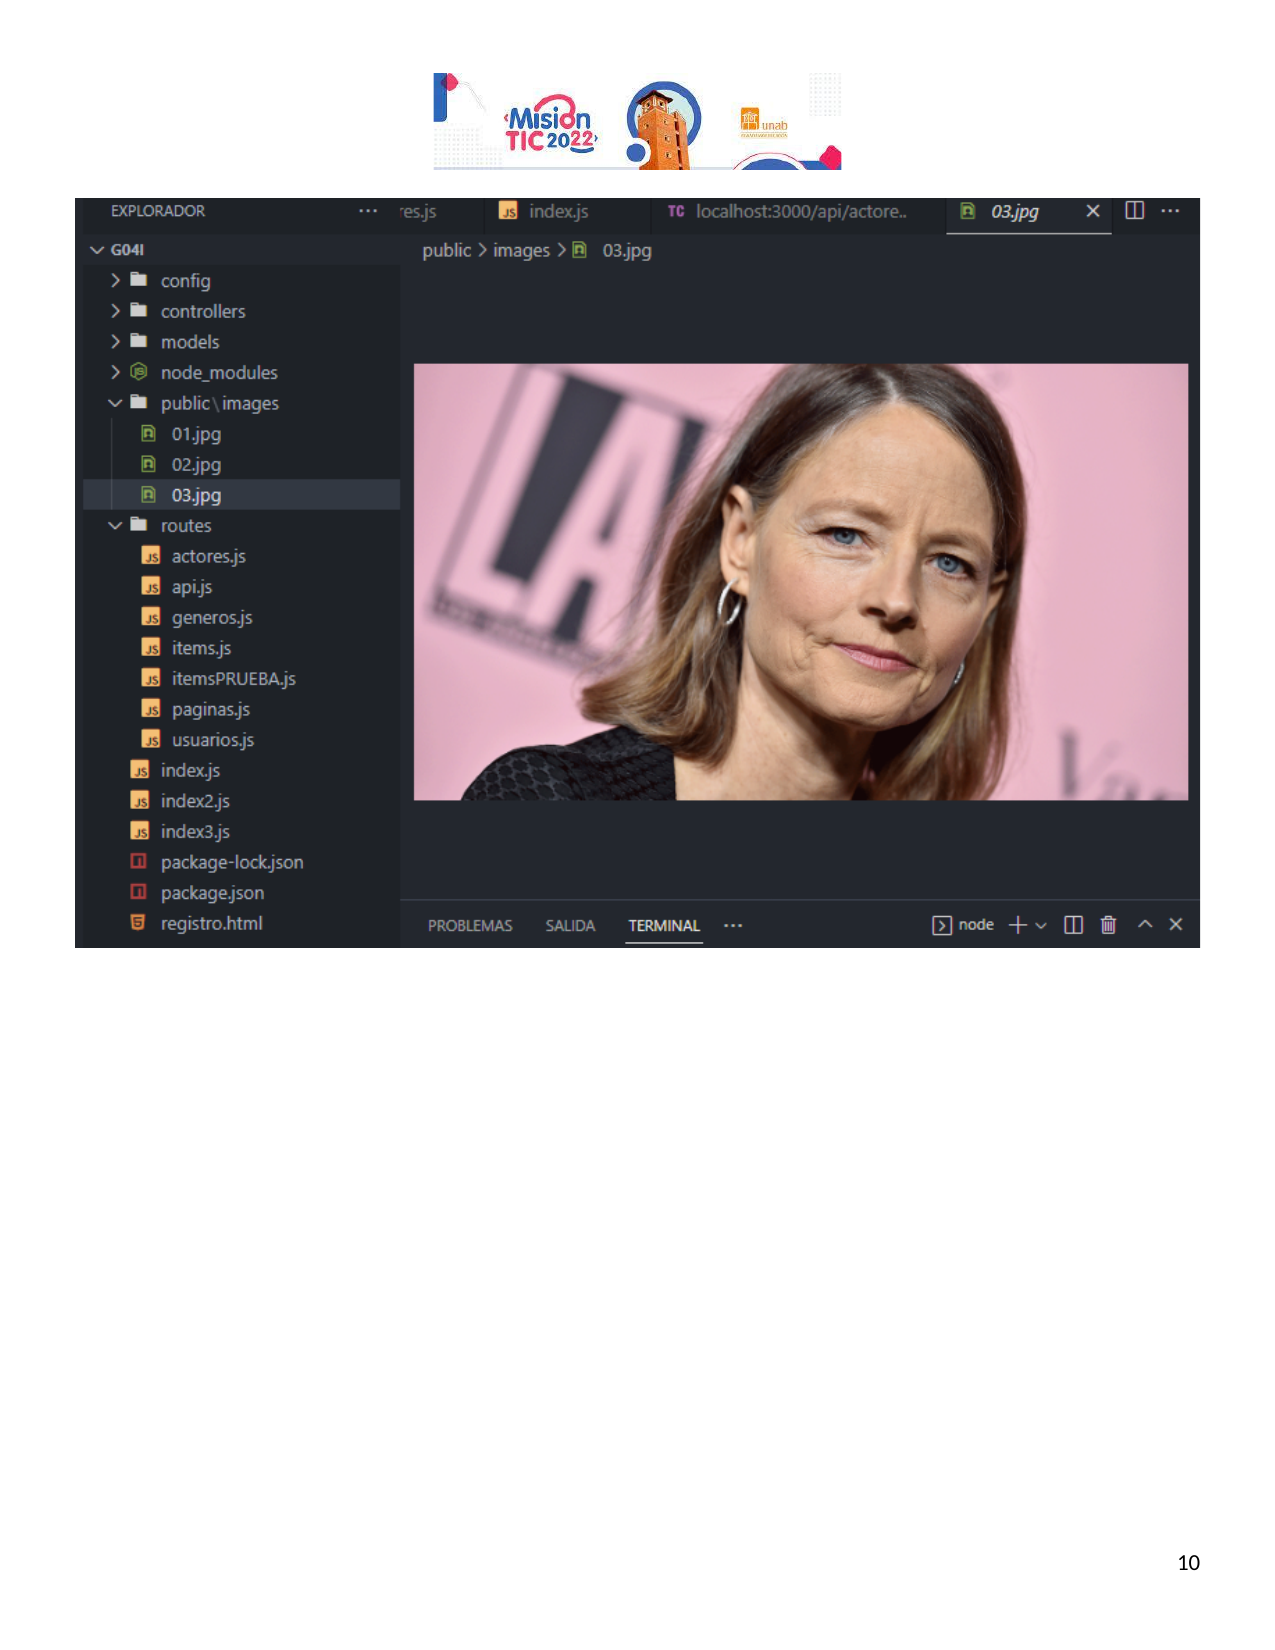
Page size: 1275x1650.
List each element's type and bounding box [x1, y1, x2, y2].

picture [433, 73, 842, 170]
picture [75, 198, 1200, 948]
